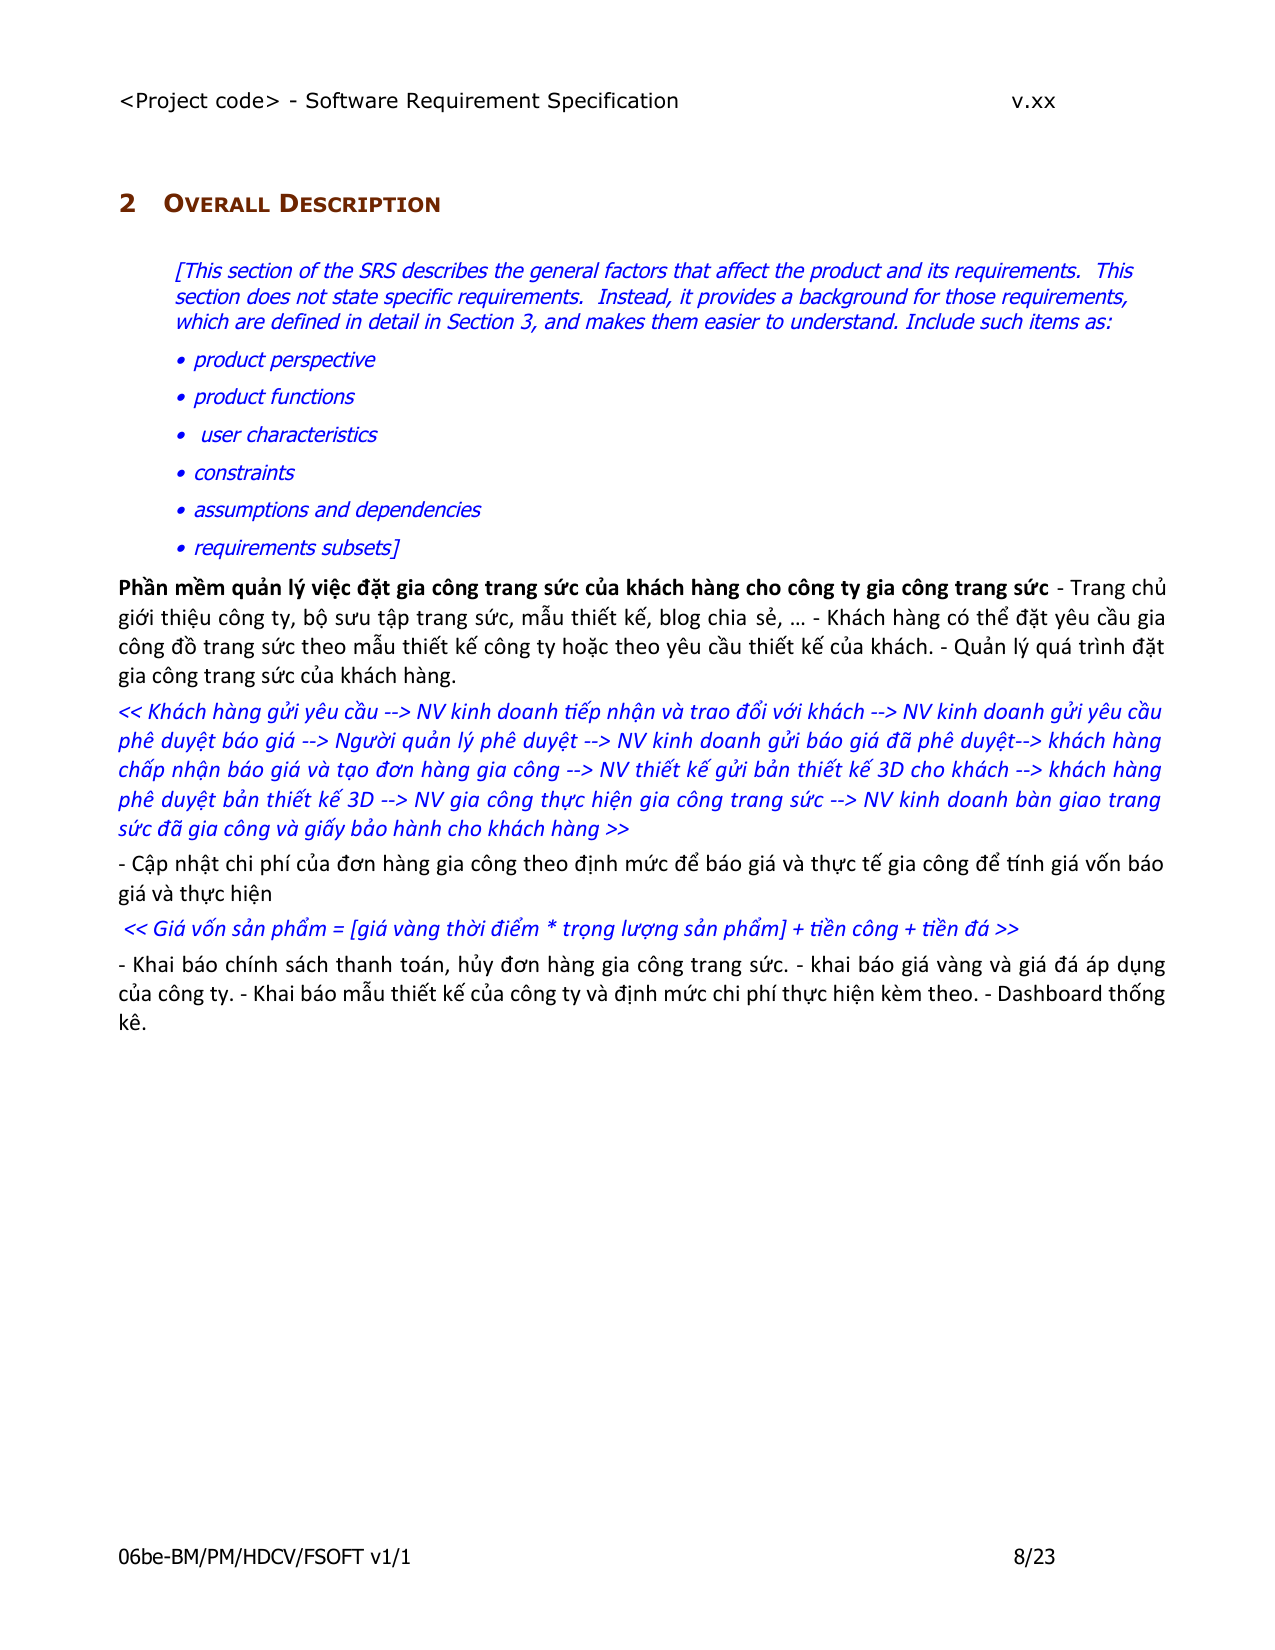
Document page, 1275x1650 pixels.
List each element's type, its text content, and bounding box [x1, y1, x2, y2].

text • requirements subsets] [174, 535, 1167, 560]
text - Khai báo chính sách thanh toán, hủy đơn hàng gia công trang sức. - khai báo giá vàng và giá đá áp dụng của công ty. - Khai báo mẫu thiết kế của công ty và định mức chi phí thực hiện kèm theo. - Dashboard thống kê. [118, 949, 1167, 1037]
text Phần mềm quản lý việc đặt gia công trang sức của khách hàng cho công ty gia công trang sức - Trang chủ giới thiệu công ty, bộ sưu tập trang sức, mẫu thiết kế, blog chia sẻ, … - Khách hàng có thể đặt yêu cầu gia công đồ trang sức theo mẫu thiết kế công ty hoặc theo yêu cầu thiết kế của khách. - Quản lý quá trình đặt gia công trang sức của khách hàng. [118, 572, 1167, 689]
text • user characteristics [174, 422, 1167, 447]
text - Cập nhật chi phí của đơn hàng gia công theo định mức để báo giá và thực tế gia công để tính giá vốn báo giá và thực hiện [118, 848, 1167, 907]
text • product perspective [174, 346, 1167, 371]
text • assumptions and dependencies [174, 497, 1167, 522]
text << Khách hàng gửi yêu cầu --> NV kinh doanh tiếp nhận và trao đổi với khách --> NV kinh doanh gửi yêu cầu phê duyệt báo giá --> Người quản lý phê duyệt --> NV kinh doanh gửi báo giá đã phê duyệt--> khách hàng chấp nhận báo giá và tạo đơn hàng gia công --> NV thiết kế gửi bản thiết kế 3D cho khách --> khách hàng phê duyệt bản thiết kế 3D --> NV gia công thực hiện gia công trang sức --> NV kinh doanh bàn giao trang sức đã gia công và giấy bảo hành cho khách hàng >> [118, 696, 1167, 842]
text [This section of the SRS describes the general factors that affect the product and its requirements. This section does not state specific requirements. Instead, it provides a background for those requirements, which are defined in detail in Section 3, and makes them easier to understand. Include such items as: [174, 258, 1167, 334]
text • product functions [174, 384, 1167, 409]
text << Giá vốn sản phẩm = [giá vàng thời điểm * trọng lượng sản phẩm] + tiền công + tiền đá >> [118, 913, 1167, 942]
text • constraints [174, 459, 1167, 484]
subtitle Overall Description [118, 187, 1167, 218]
